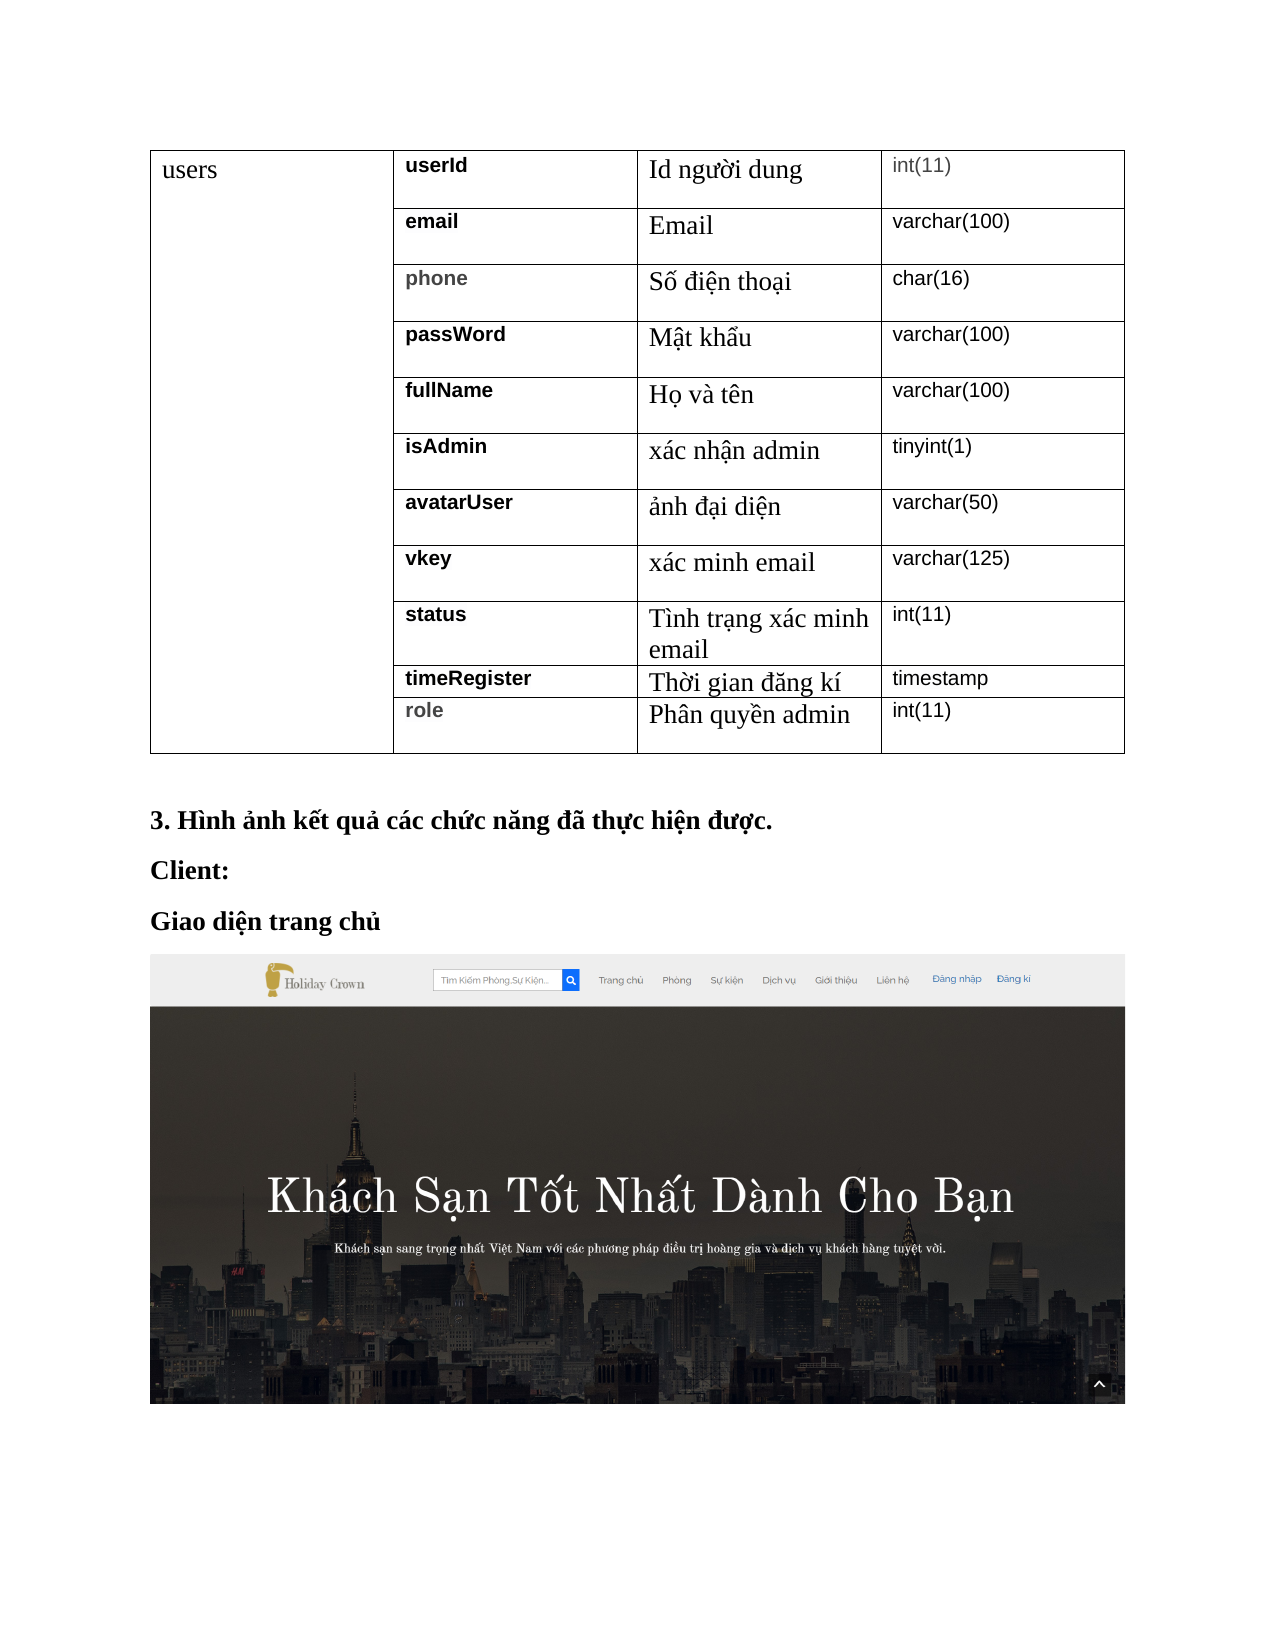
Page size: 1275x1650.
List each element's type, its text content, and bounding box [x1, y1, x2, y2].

table_cell tinyint(1) [882, 434, 1124, 489]
table_cell varchar(50) [882, 490, 1124, 545]
text Giao diện trang chủ [150, 904, 1125, 936]
table_cell varchar(125) [882, 546, 1124, 601]
table_cell email [394, 209, 637, 264]
table_cell isAdmin [394, 434, 637, 489]
table_cell Thời gian đăng kí [638, 666, 881, 697]
table_cell Họ và tên [638, 378, 881, 433]
table_cell int(11) [882, 151, 1124, 208]
table_cell int(11) [882, 602, 1124, 664]
picture [150, 954, 1125, 1404]
table_cell varchar(100) [882, 322, 1124, 377]
table_cell xác nhận admin [638, 434, 881, 489]
table_cell phone [394, 265, 637, 321]
table_cell Phân quyền admin [638, 698, 881, 753]
table_cell timestamp [882, 666, 1124, 697]
table_cell Tình trạng xác minh email [638, 602, 881, 664]
table_cell fullName [394, 378, 637, 433]
table_cell role [394, 698, 637, 753]
table_cell Email [638, 209, 881, 264]
table_cell varchar(100) [882, 209, 1124, 264]
table_cell users [151, 151, 393, 753]
text Client: [150, 854, 1125, 886]
table_cell avatarUser [394, 490, 637, 545]
table_cell userId [394, 151, 637, 208]
table_cell vkey [394, 546, 637, 601]
text 3. Hình ảnh kết quả các chức năng đã thực hiện được. [150, 804, 1125, 835]
table_cell Id người dung [638, 151, 881, 208]
table_cell char(16) [882, 265, 1124, 321]
table_cell Mật khẩu [638, 322, 881, 377]
table_cell timeRegister [394, 666, 637, 697]
table_cell status [394, 602, 637, 664]
table_cell int(11) [882, 698, 1124, 753]
table_cell passWord [394, 322, 637, 377]
table_cell varchar(100) [882, 378, 1124, 433]
table_cell xác minh email [638, 546, 881, 601]
table_cell Số điện thoại [638, 265, 881, 321]
table_cell ảnh đại diện [638, 490, 881, 545]
